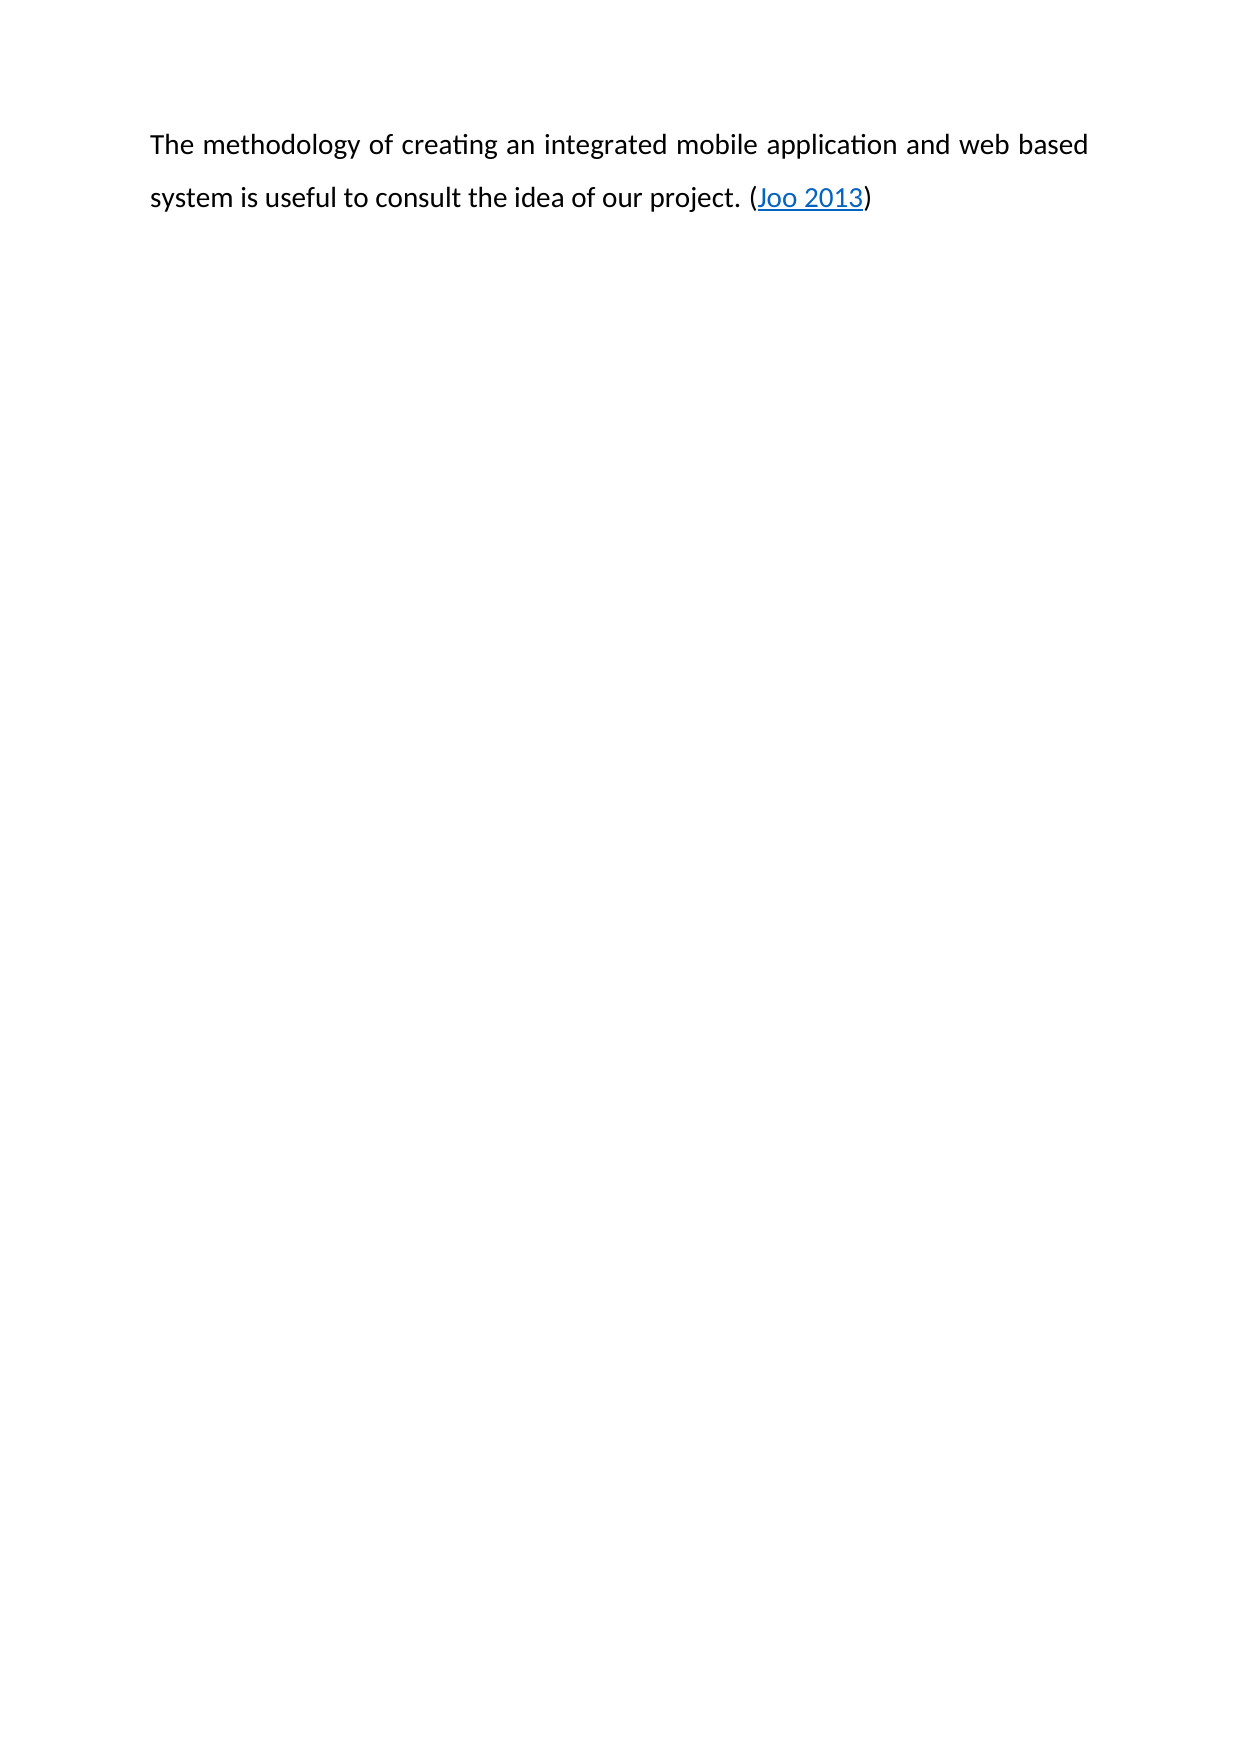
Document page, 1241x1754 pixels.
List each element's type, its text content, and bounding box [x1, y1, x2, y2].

text The methodology of creating an integrated mobile application and web based system is useful to consult the idea of our project. (Joo 2013) [150, 126, 1090, 214]
